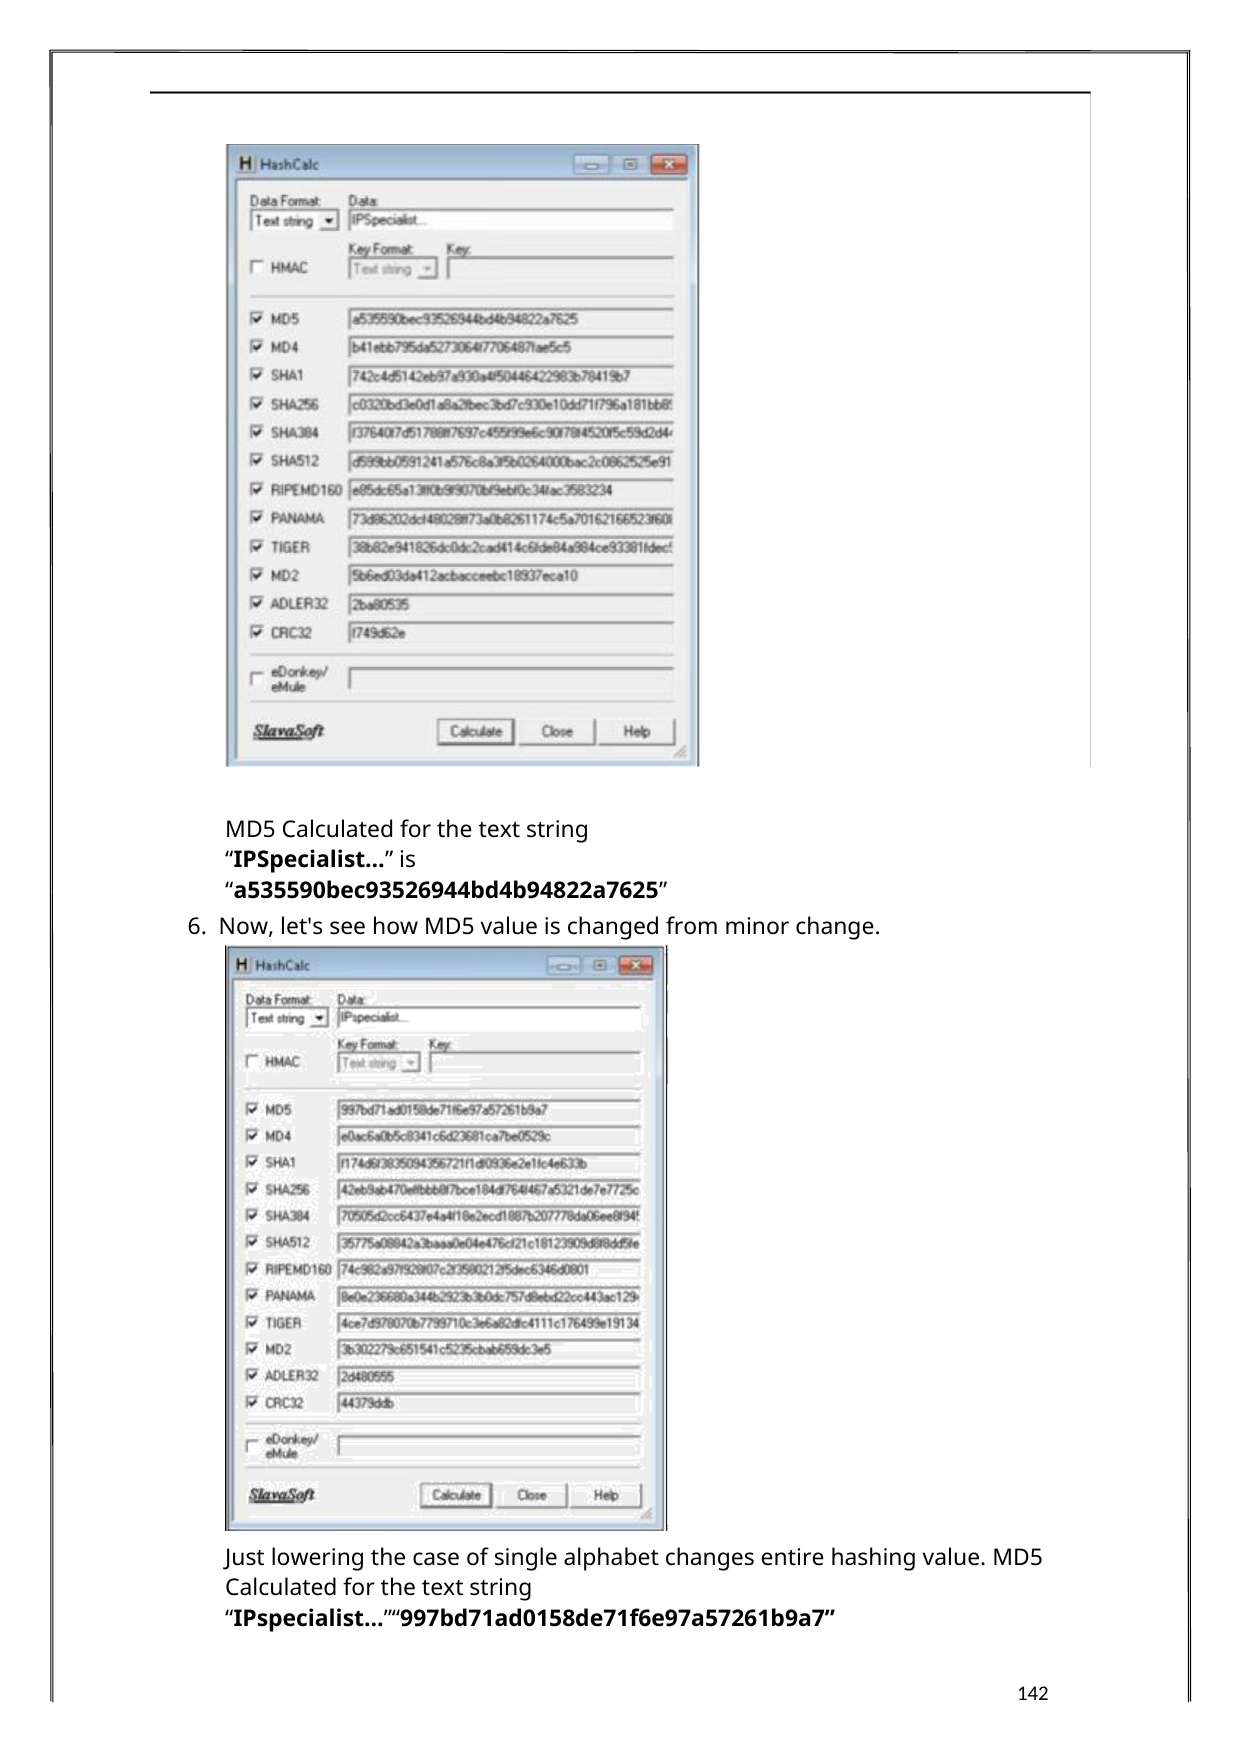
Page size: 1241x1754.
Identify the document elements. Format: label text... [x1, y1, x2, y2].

text 142 [698, 1680, 1090, 1706]
text MD5 Calculated for the text string “IPSpecialist…” is “a535590bec93526944bd4b94822a7625” [225, 813, 742, 905]
picture [150, 91, 1091, 767]
text 6. Now, let's see how MD5 value is changed from minor change. [187, 910, 1090, 941]
text Just lowering the case of single alphabet changes entire hashing value. MD5 Calculated for the text string “IPspecialist…”“997bd71ad0158de71f6e97a57261b9a7” [225, 1541, 1085, 1633]
picture [225, 944, 669, 1531]
